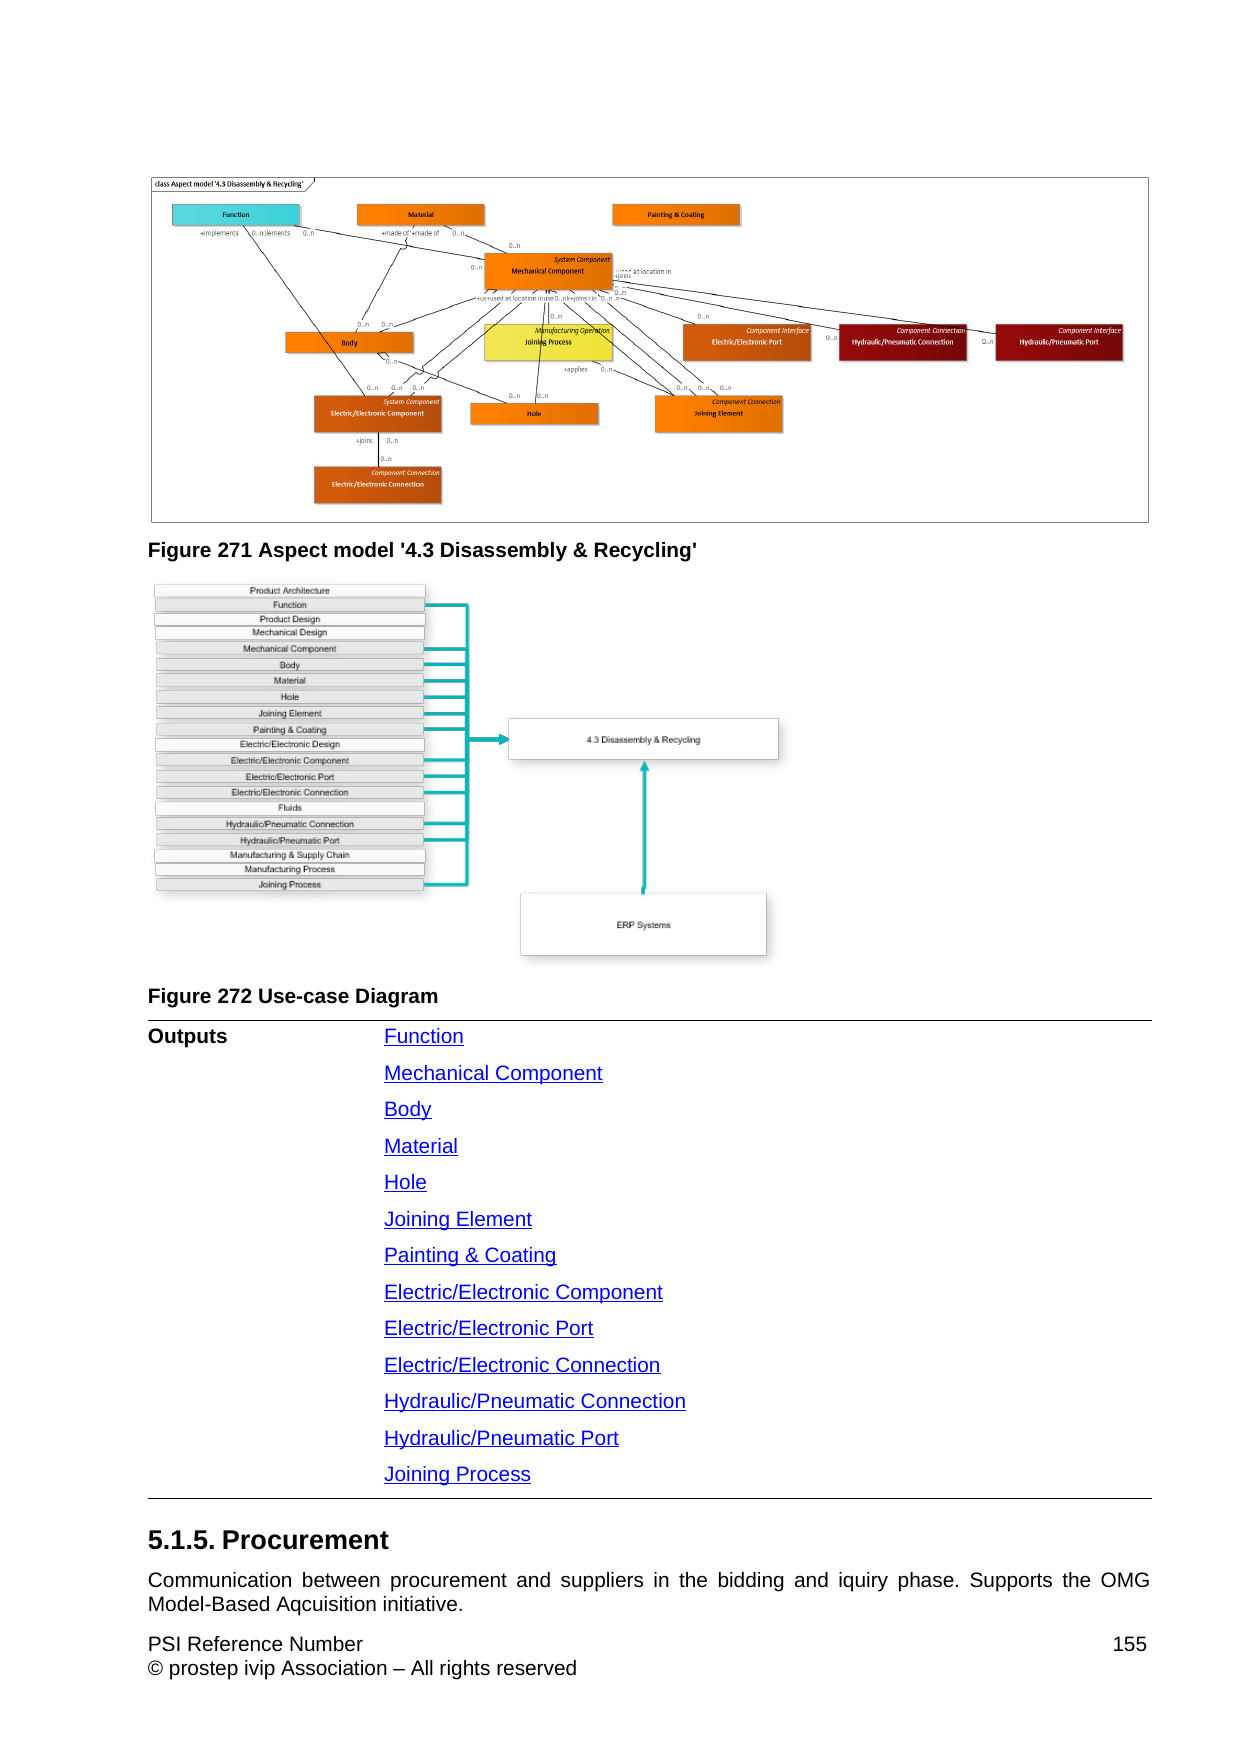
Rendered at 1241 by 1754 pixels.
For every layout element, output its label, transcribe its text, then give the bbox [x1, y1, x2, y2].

subtitle Procurement [148, 1524, 1152, 1556]
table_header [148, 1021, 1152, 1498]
text Communication between procurement and suppliers in the bidding and iquiry phase. Supports the OMG Model-Based Aqcuisition initiative. [148, 1568, 1152, 1616]
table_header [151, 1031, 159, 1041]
picture [147, 574, 795, 972]
picture [147, 173, 1152, 526]
